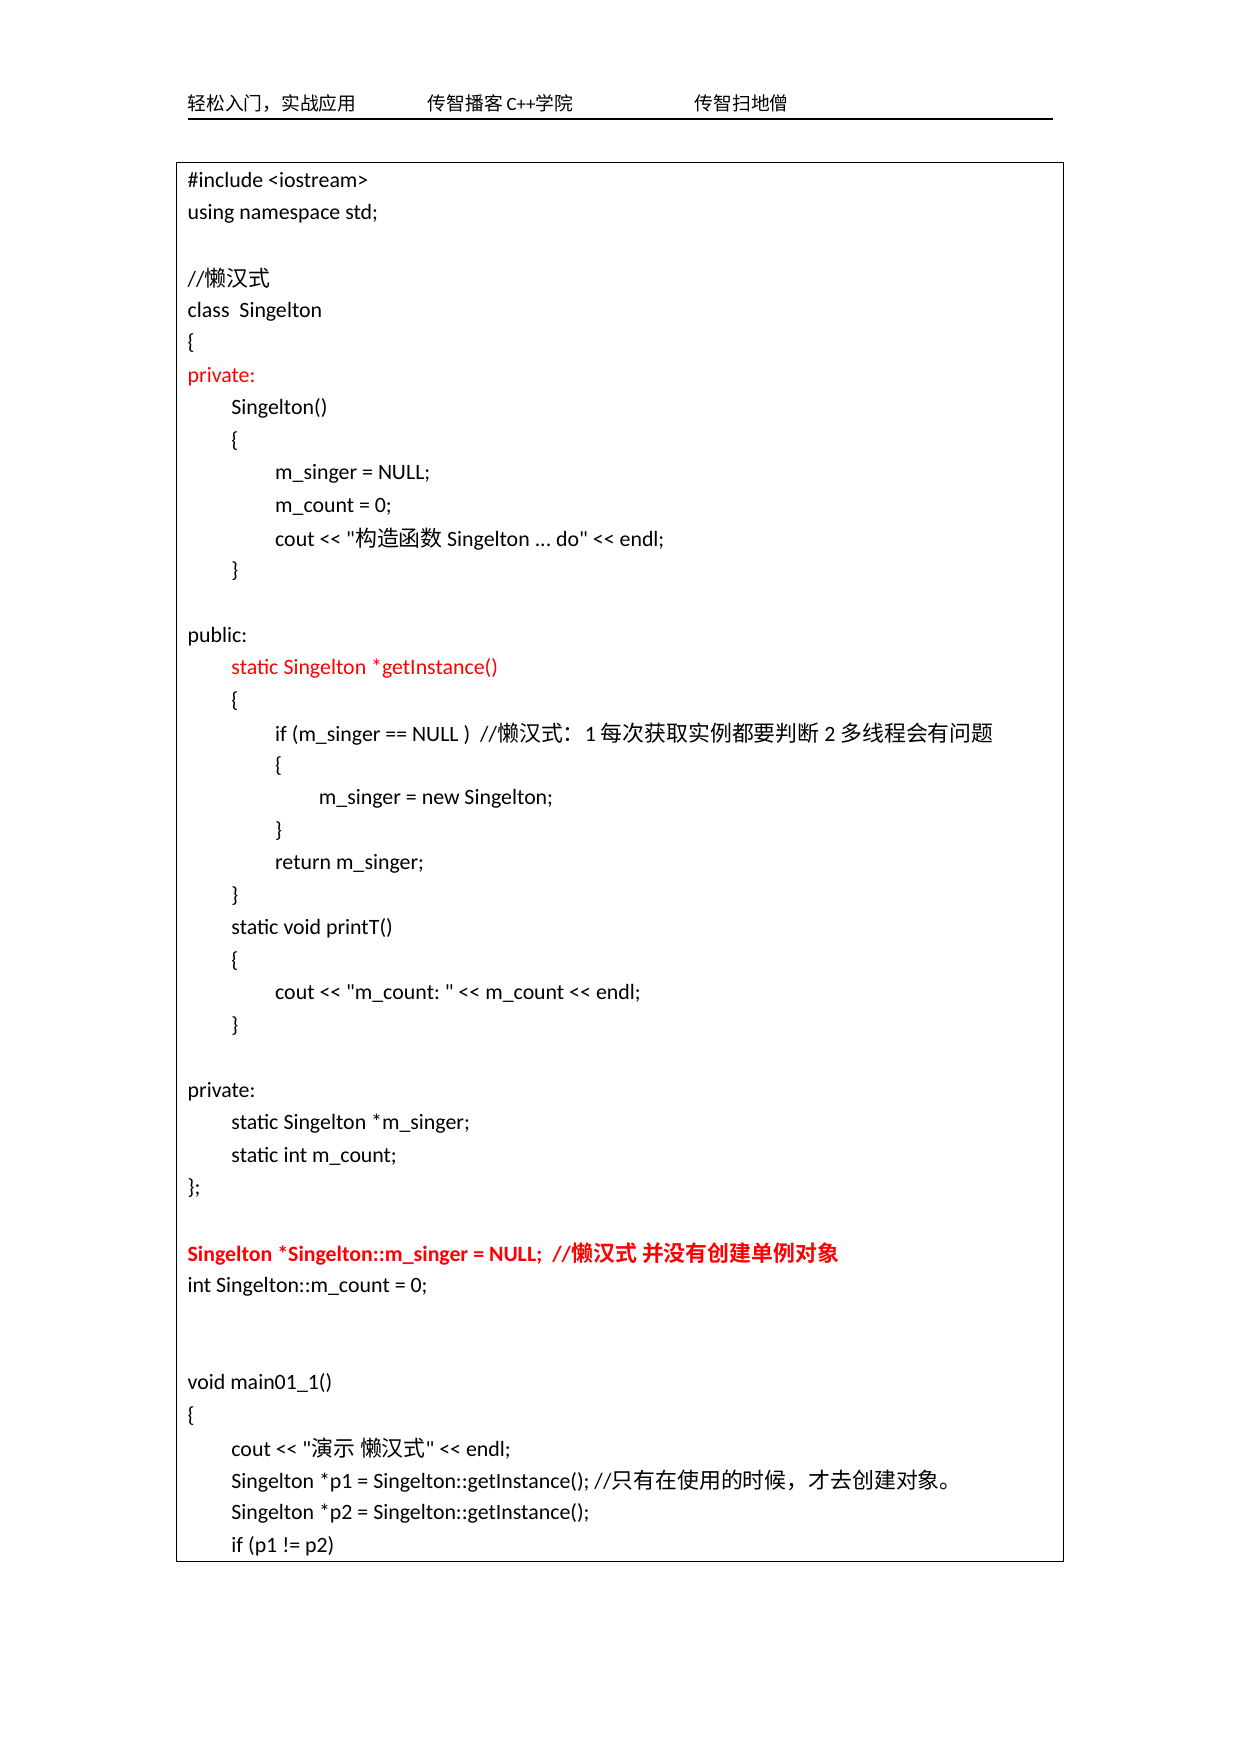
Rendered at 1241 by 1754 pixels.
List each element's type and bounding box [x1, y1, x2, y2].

table_cell [177, 163, 1063, 1561]
